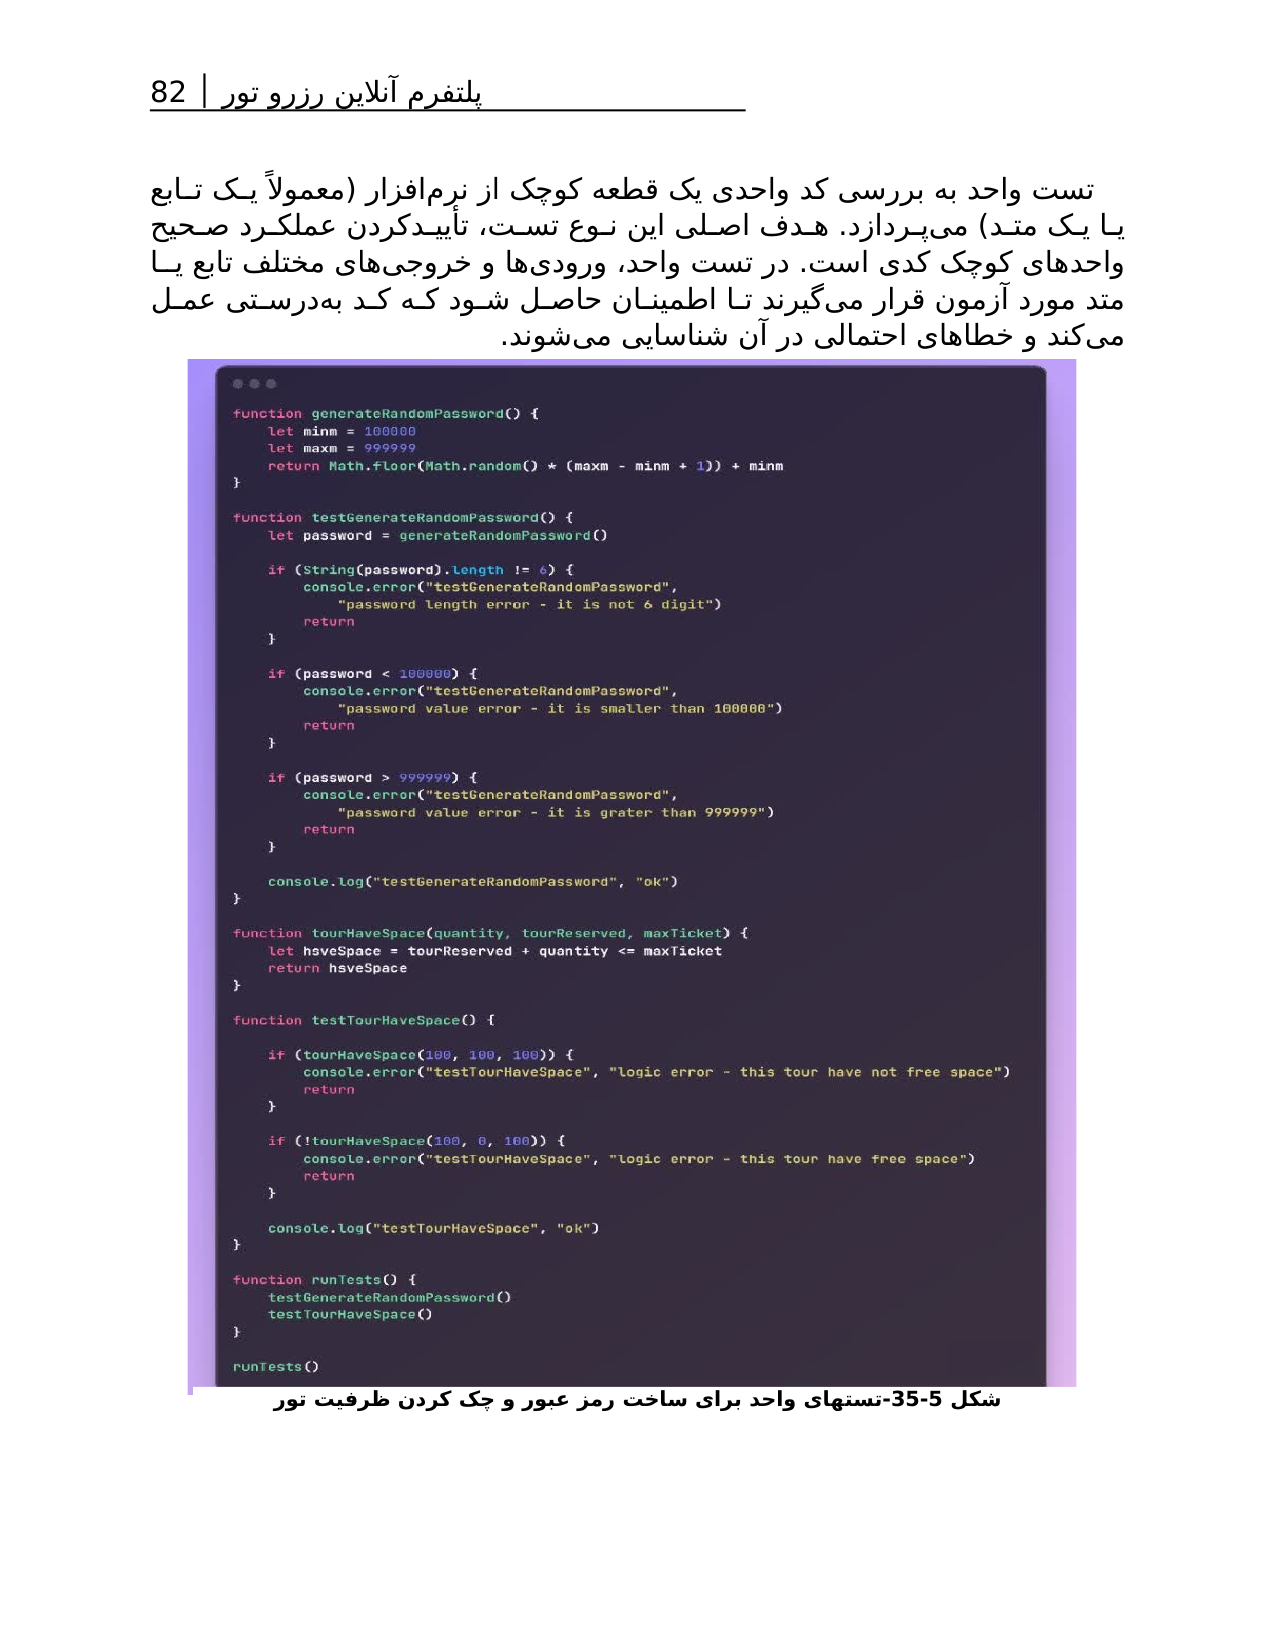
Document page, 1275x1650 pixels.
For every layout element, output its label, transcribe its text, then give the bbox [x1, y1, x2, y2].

text تست واحد به بررسی کد واحدی یک قطعه کوچک از نرم‌افزار (معمولاً یک تابع یا یک متد) می‌پردازد. هدف اصلی این نوع تست، تأییدکردن عملکرد صحیح واحد‌های کوچک کدی است. در تست واحد، ورودی‌ها و خروجی‌های مختلف تابع یا متد مورد آزمون قرار می‌گیرند تا اطمینان حاصل شود که کد به‌درستی عمل می‌کند و خطاهای احتمالی در آن شناسایی می‌شوند. [150, 172, 1125, 353]
picture [187, 359, 1077, 1395]
